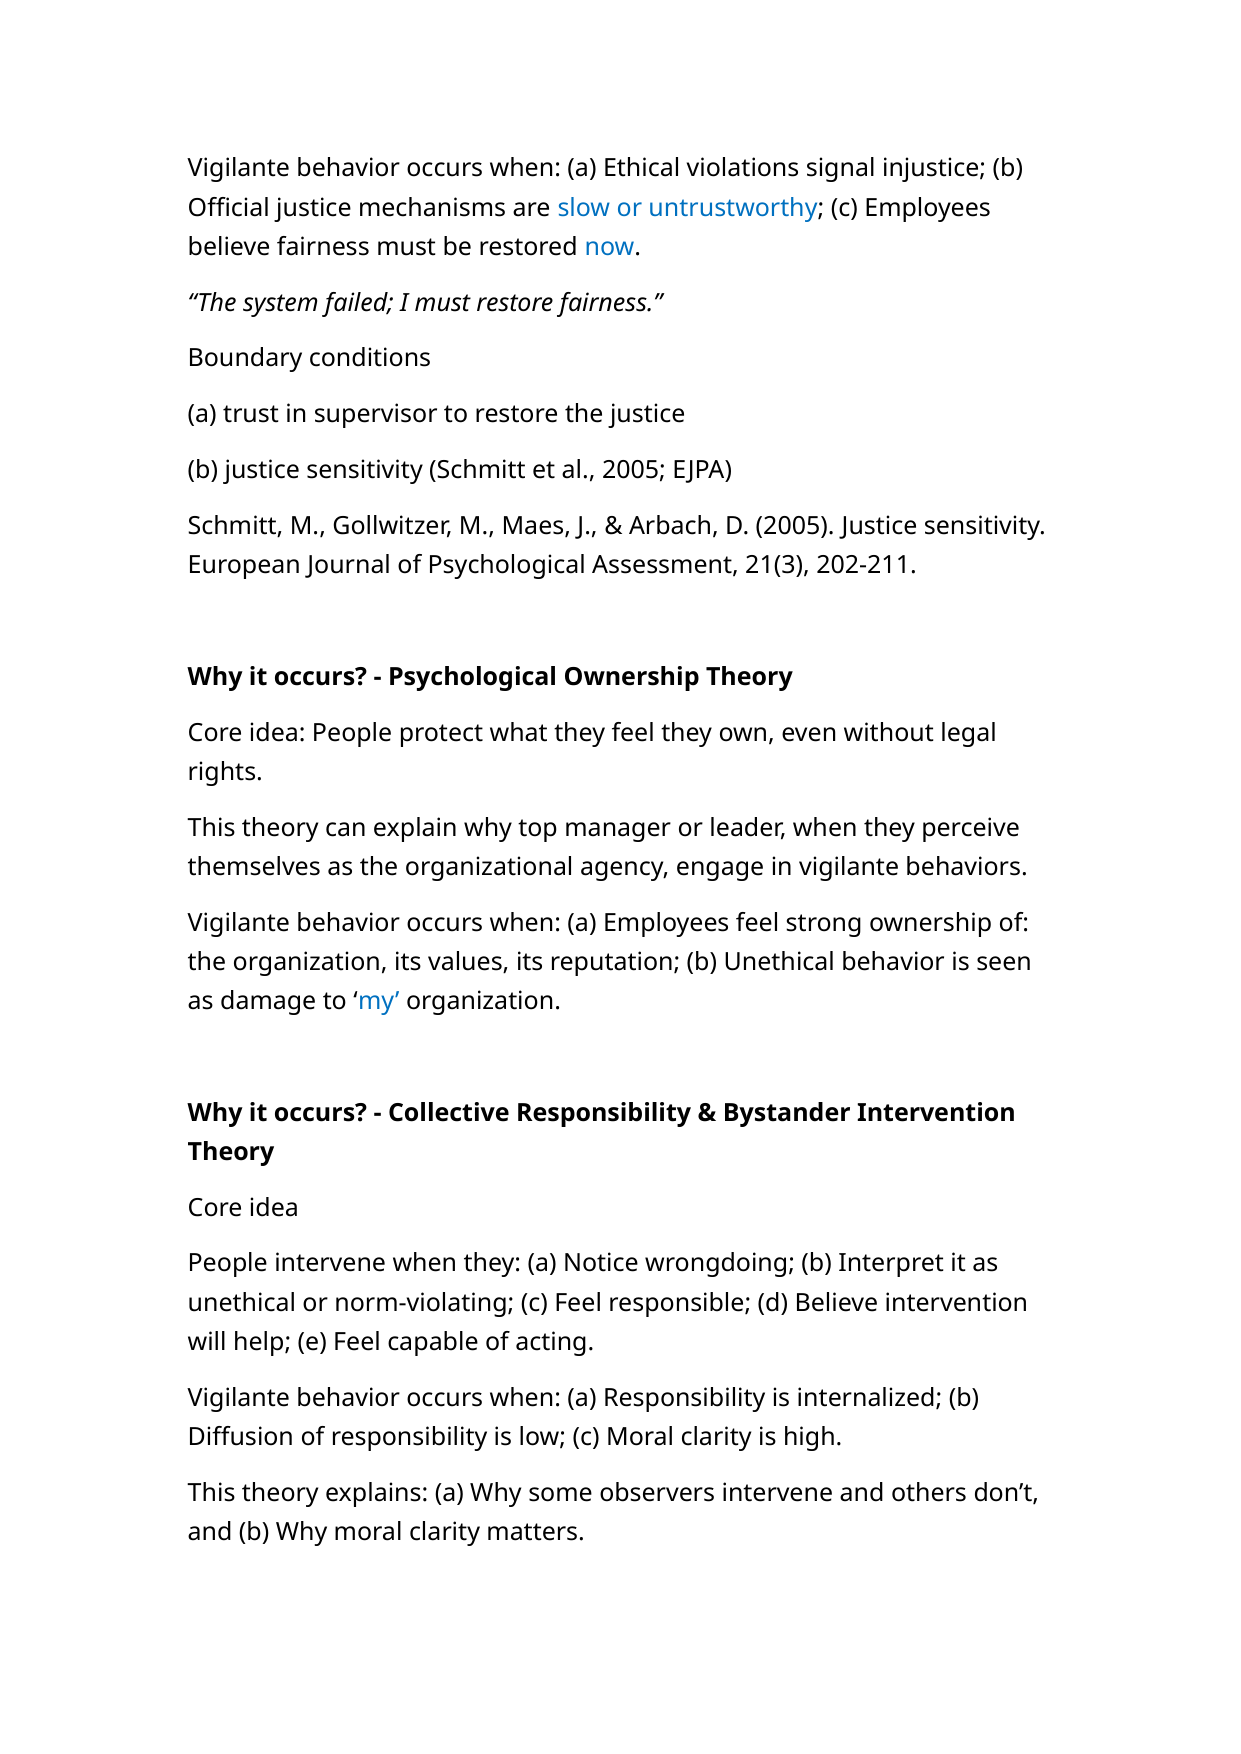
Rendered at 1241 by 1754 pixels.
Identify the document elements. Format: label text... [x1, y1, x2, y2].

text This theory can explain why top manager or leader, when they perceive themselves as the organizational agency, engage in vigilante behaviors. [187, 809, 1053, 882]
text Vigilante behavior occurs when: (a) Employees feel strong ownership of: the organization, its values, its reputation; (b) Unethical behavior is seen as damage to ‘my’ organization. [187, 904, 1053, 1017]
text Why it occurs? - Collective Responsibility & Bystander Intervention Theory [187, 1094, 1053, 1167]
text Boundary conditions [187, 340, 1053, 374]
text Vigilante behavior occurs when: (a) Responsibility is internalized; (b) Diffusion of responsibility is low; (c) Moral clarity is high. [187, 1379, 1053, 1452]
text Core idea [187, 1189, 1053, 1223]
text Why it occurs? - Psychological Ownership Theory [187, 658, 1053, 692]
text “The system failed; I must restore fairness.” [187, 284, 1053, 318]
text This theory explains: (a) Why some observers intervene and others don’t, and (b) Why moral clarity matters. [187, 1474, 1053, 1547]
text Core idea: People protect what they feel they own, even without legal rights. [187, 714, 1053, 787]
text Vigilante behavior occurs when: (a) Ethical violations signal injustice; (b) Official justice mechanisms are slow or untrustworthy; (c) Employees believe fairness must be restored now. [187, 150, 1053, 262]
text (b) justice sensitivity (Schmitt et al., 2005; EJPA) [187, 452, 1053, 486]
text (a) trust in supervisor to restore the justice [187, 396, 1053, 430]
text Schmitt, M., Gollwitzer, M., Maes, J., & Arbach, D. (2005). Justice sensitivity. European Journal of Psychological Assessment, 21(3), 202-211. [187, 507, 1053, 581]
text People intervene when they: (a) Notice wrongdoing; (b) Interpret it as unethical or norm-violating; (c) Feel responsible; (d) Believe intervention will help; (e) Feel capable of acting. [187, 1245, 1053, 1357]
